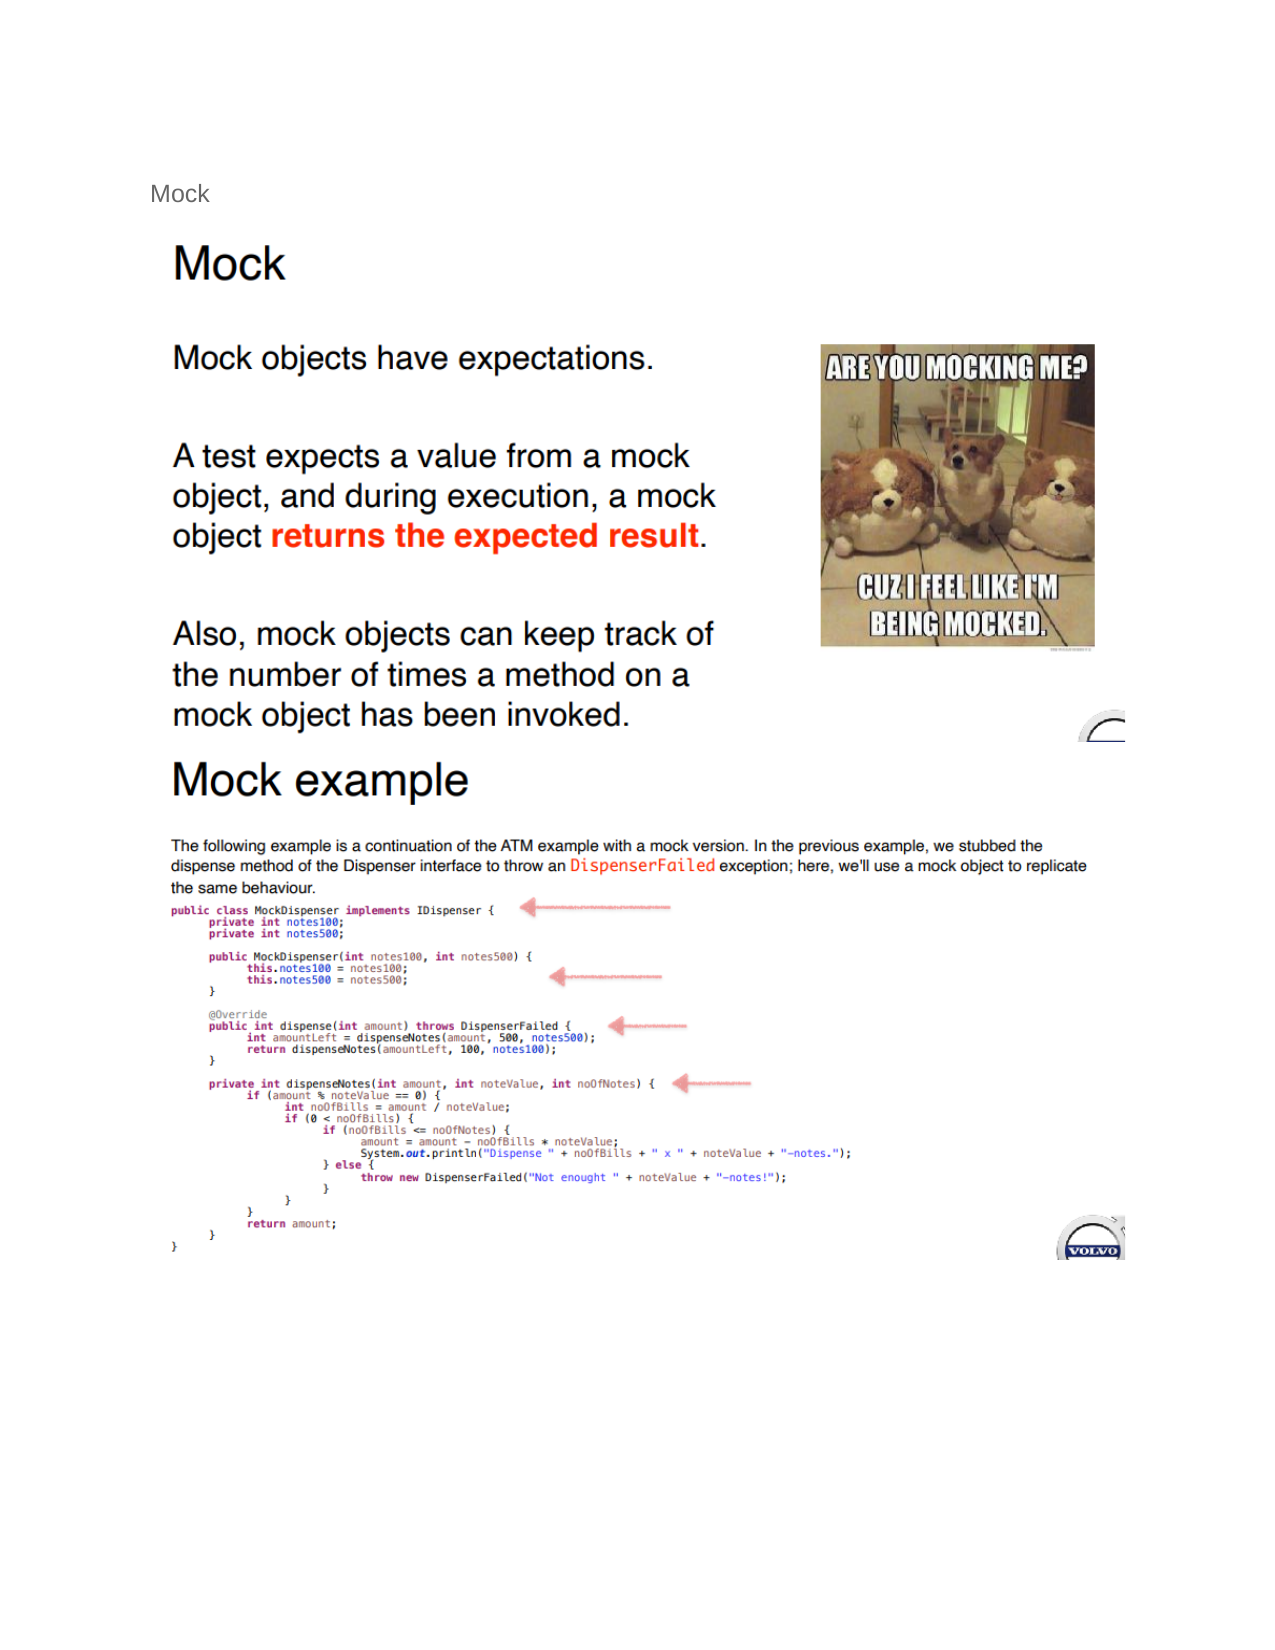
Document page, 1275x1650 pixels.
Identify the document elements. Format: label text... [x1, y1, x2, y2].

subtitle Mock [150, 179, 1125, 208]
picture [150, 216, 1125, 742]
picture [150, 745, 1125, 1260]
